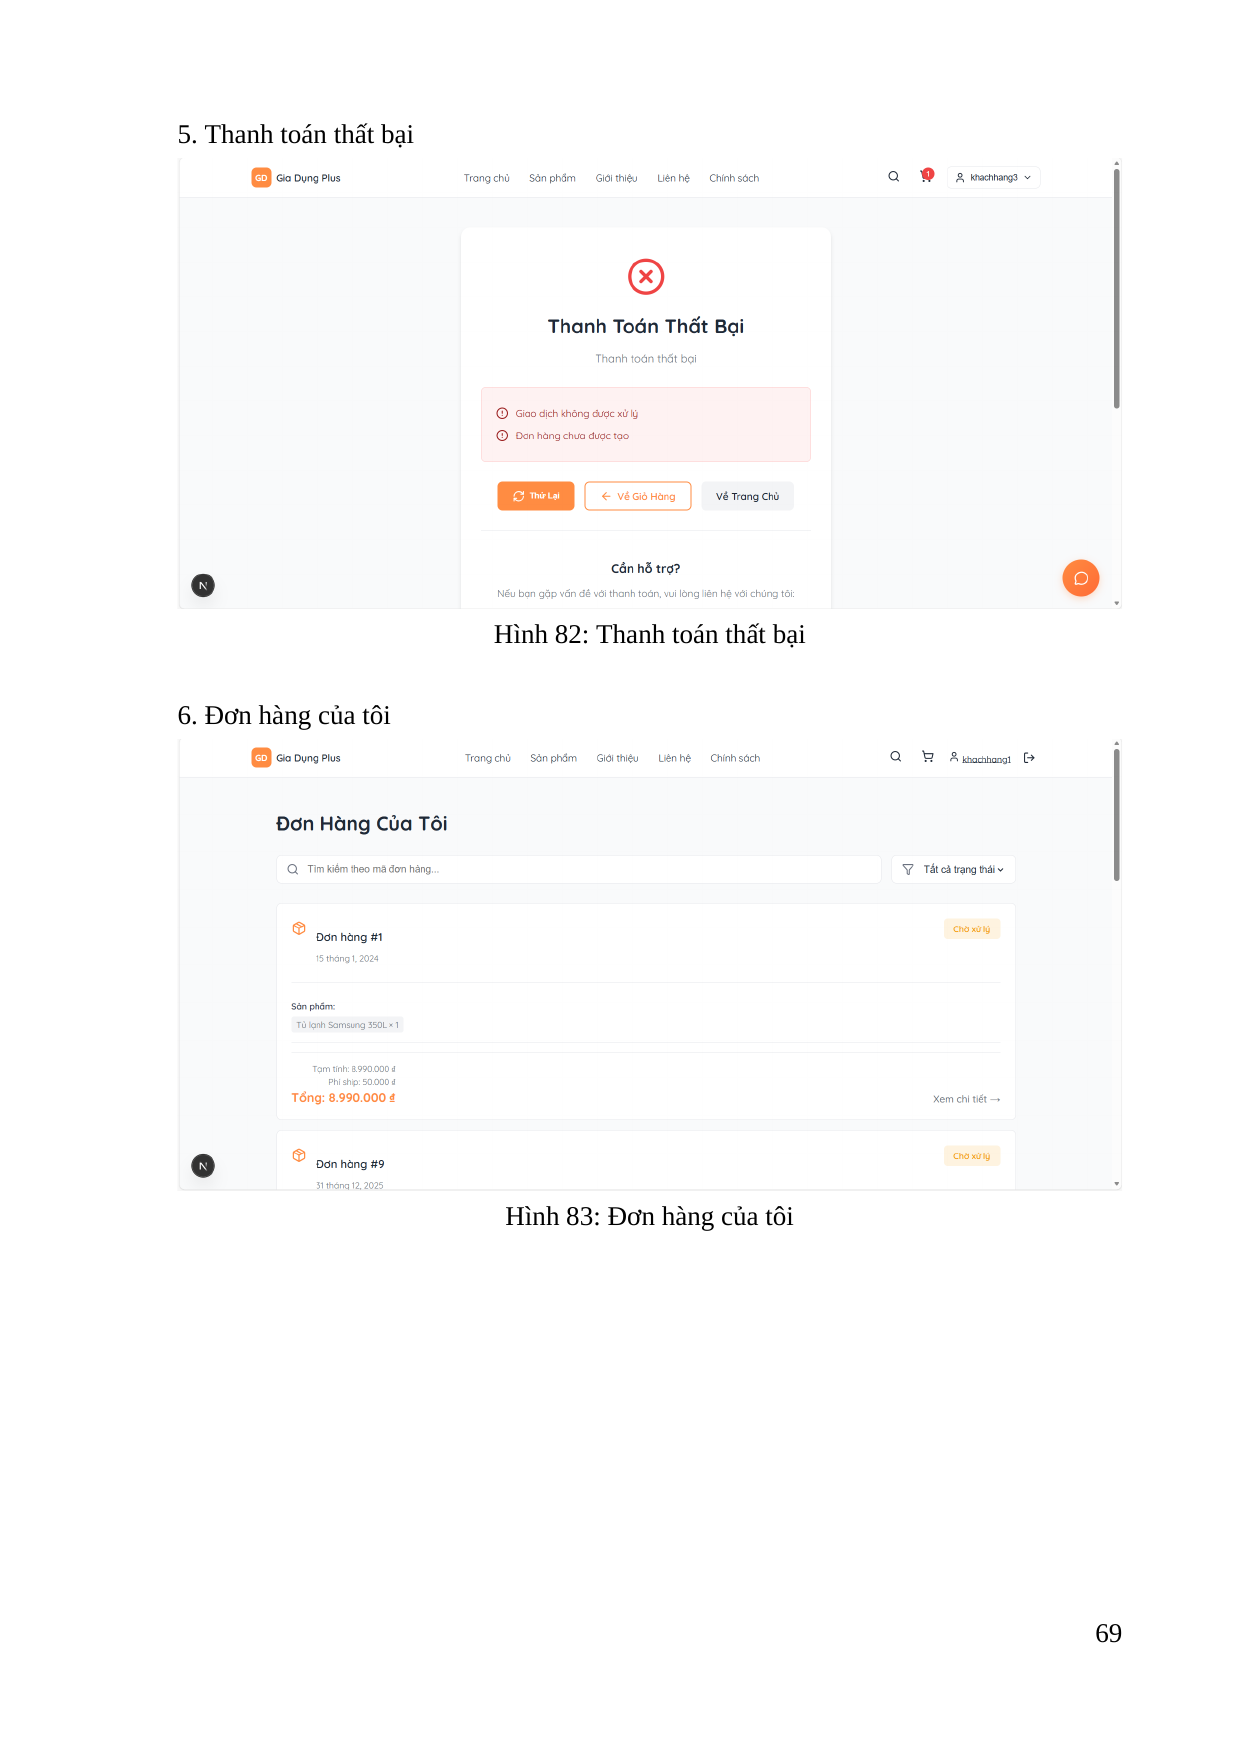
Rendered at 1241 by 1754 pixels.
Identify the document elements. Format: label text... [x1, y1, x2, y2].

text 6. Đơn hàng của tôi [177, 699, 1122, 730]
text Hình 82: Thanh toán thất bại [177, 618, 1122, 649]
picture [177, 739, 1123, 1191]
text 5. Thanh toán thất bại [177, 118, 1122, 149]
text Hình 83: Đơn hàng của tôi [177, 1200, 1122, 1231]
picture [177, 158, 1123, 609]
